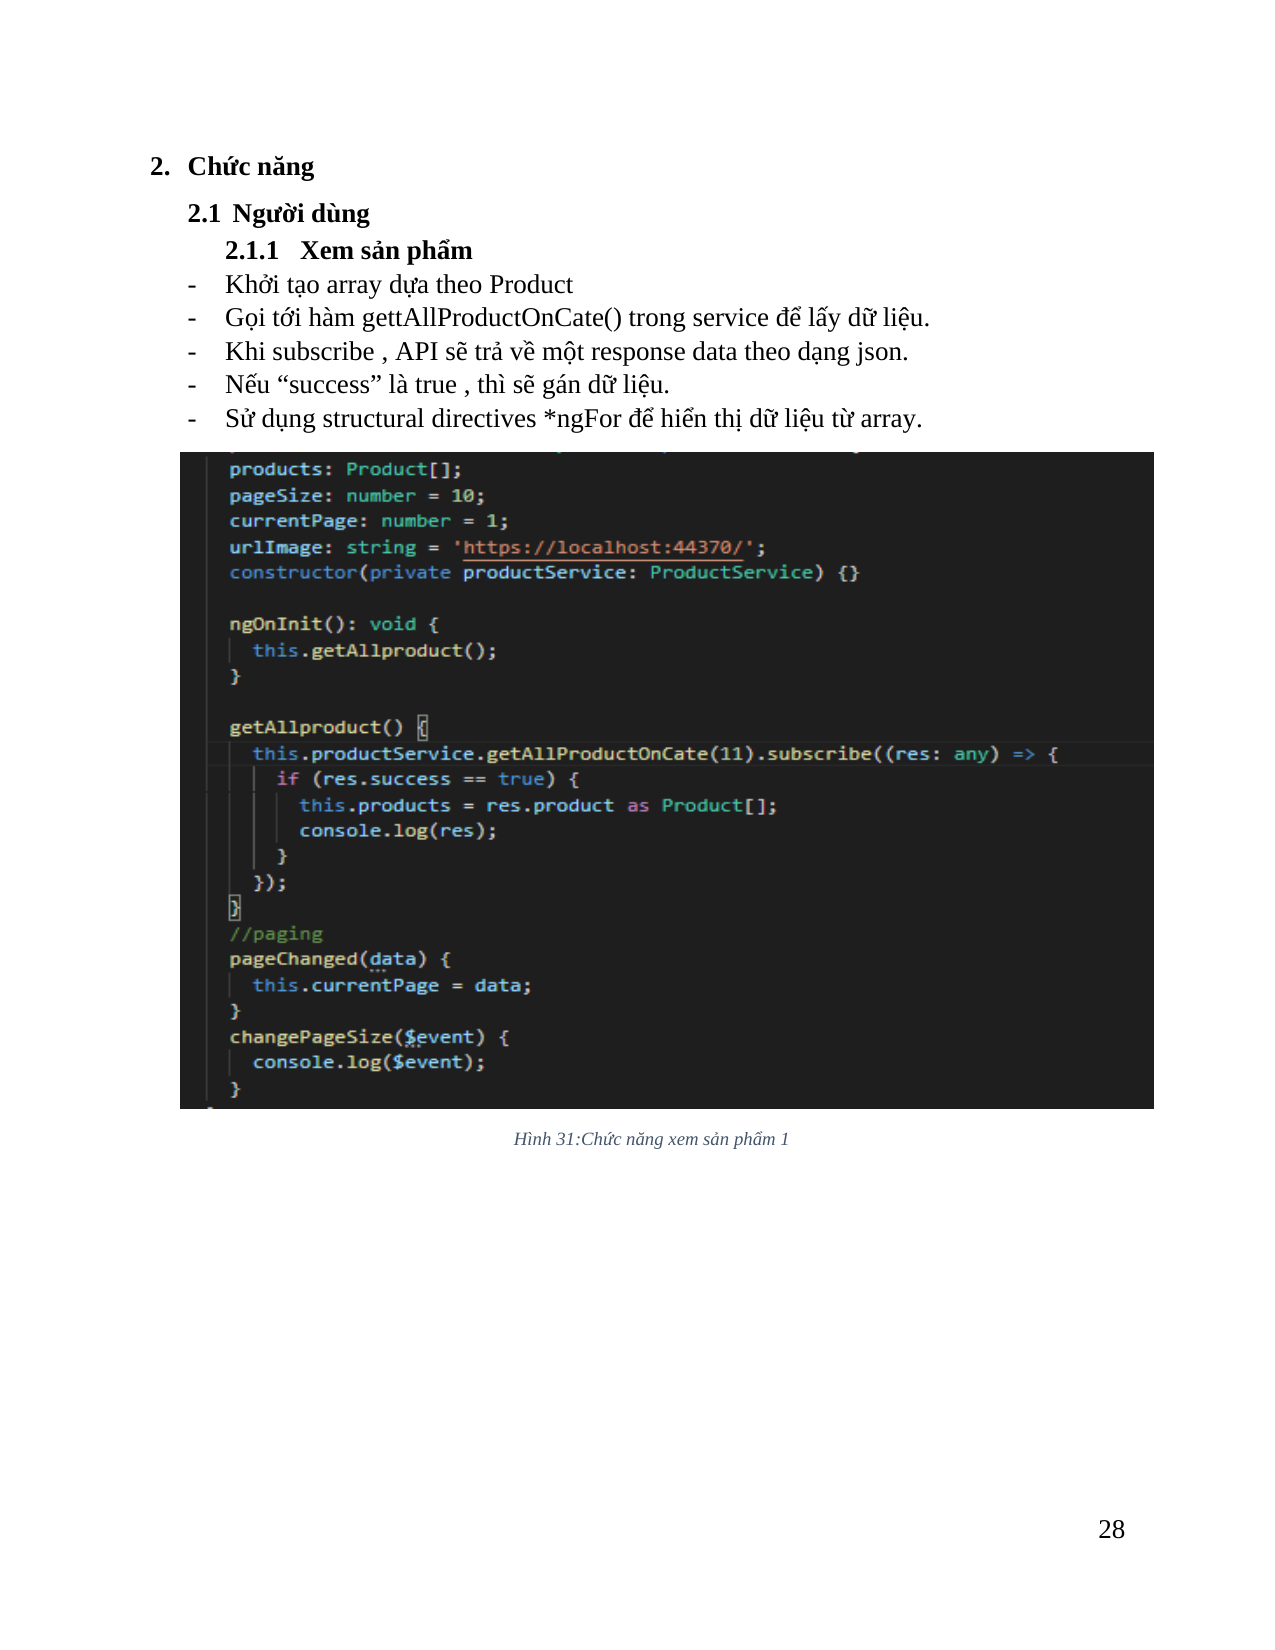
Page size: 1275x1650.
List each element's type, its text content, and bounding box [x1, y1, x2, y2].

list Khi subscribe , API sẽ trả về một response data theo dạng json. [187, 335, 1125, 366]
list Khởi tạo array dựa theo Product [187, 268, 1125, 299]
list Nếu “success” là true , thì sẽ gán dữ liệu. [187, 368, 1125, 400]
subtitle Chức năng [150, 150, 1125, 181]
picture [180, 452, 1154, 1109]
subtitle Xem sản phẩm [225, 234, 1125, 266]
subtitle Người dùng [187, 197, 1125, 228]
list Sử dụng structural directives *ngFor để hiển thị dữ liệu từ array. [187, 402, 1125, 433]
list Gọi tới hàm gettAllProductOnCate() trong service để lấy dữ liệu. [187, 301, 1125, 333]
